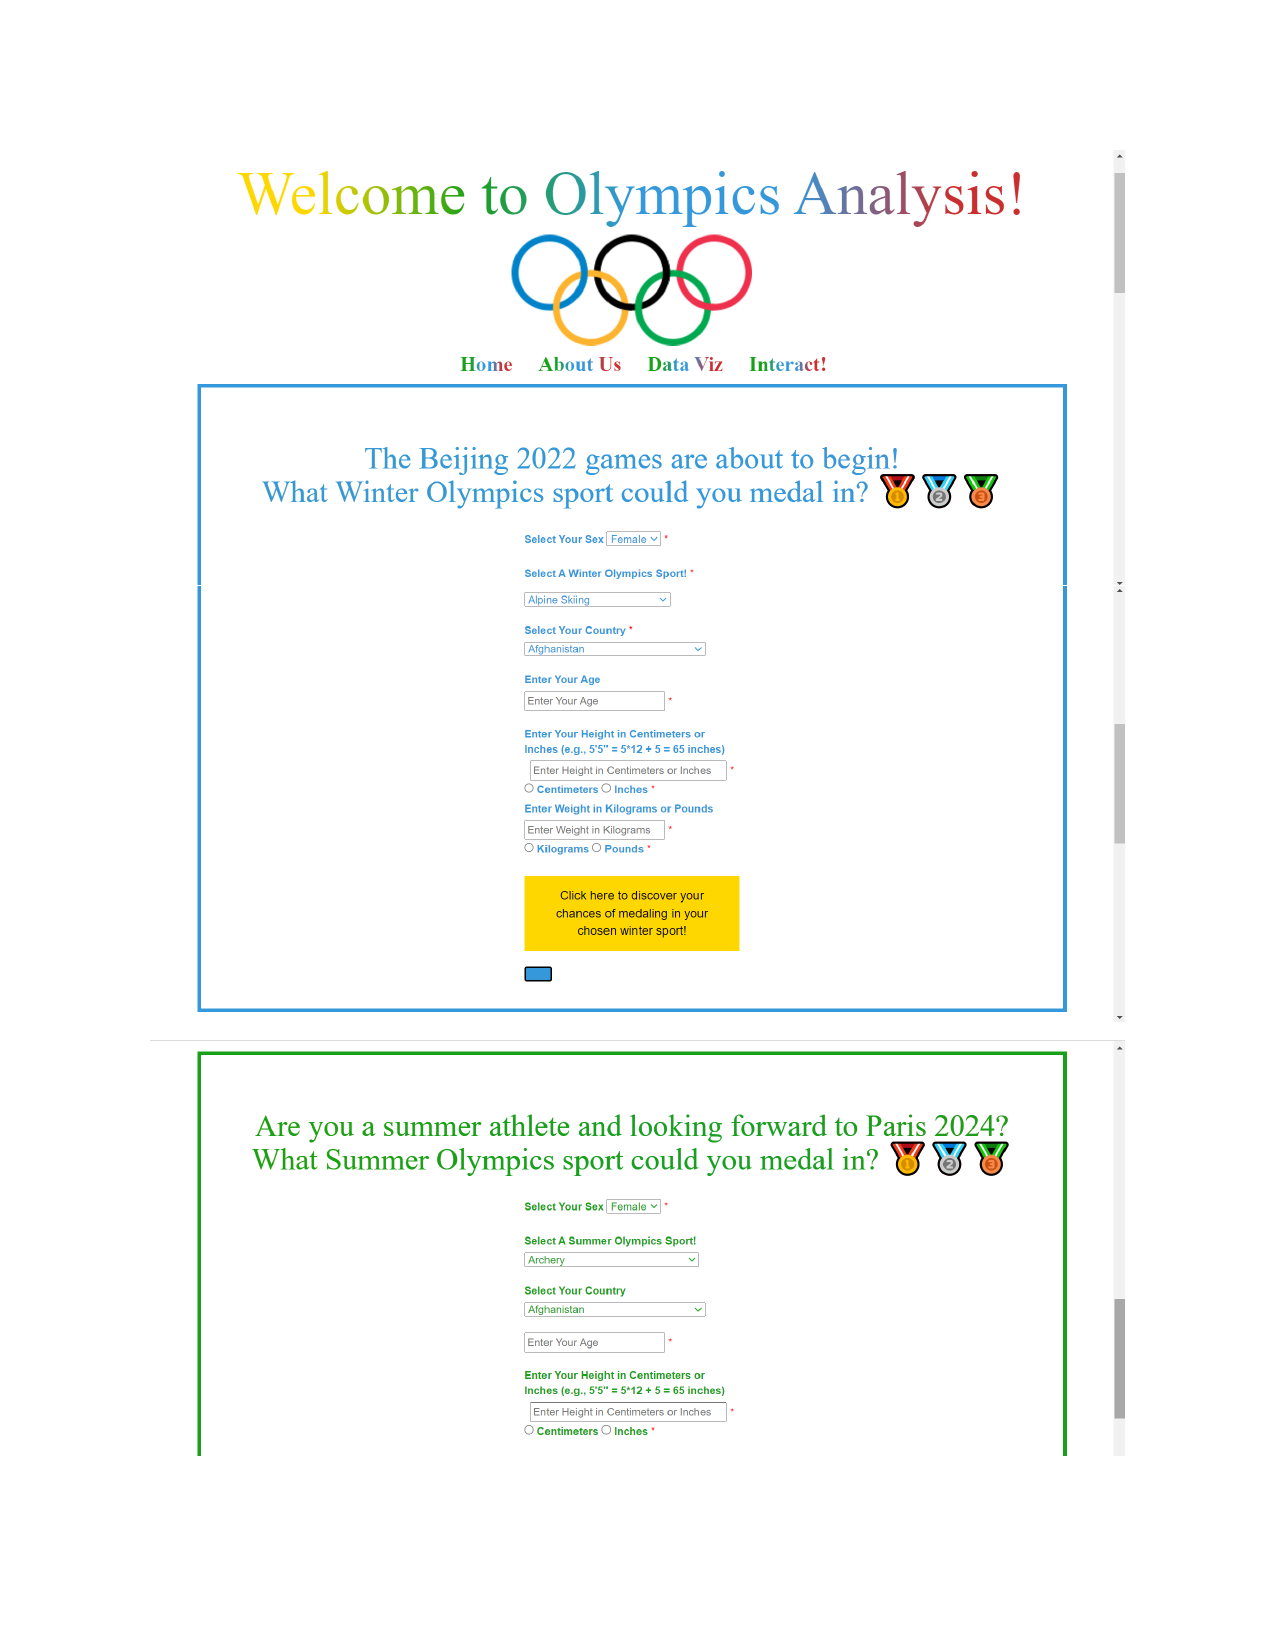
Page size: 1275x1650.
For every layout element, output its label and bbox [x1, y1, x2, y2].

picture [150, 586, 1125, 1022]
picture [150, 150, 1125, 585]
picture [150, 1040, 1125, 1456]
